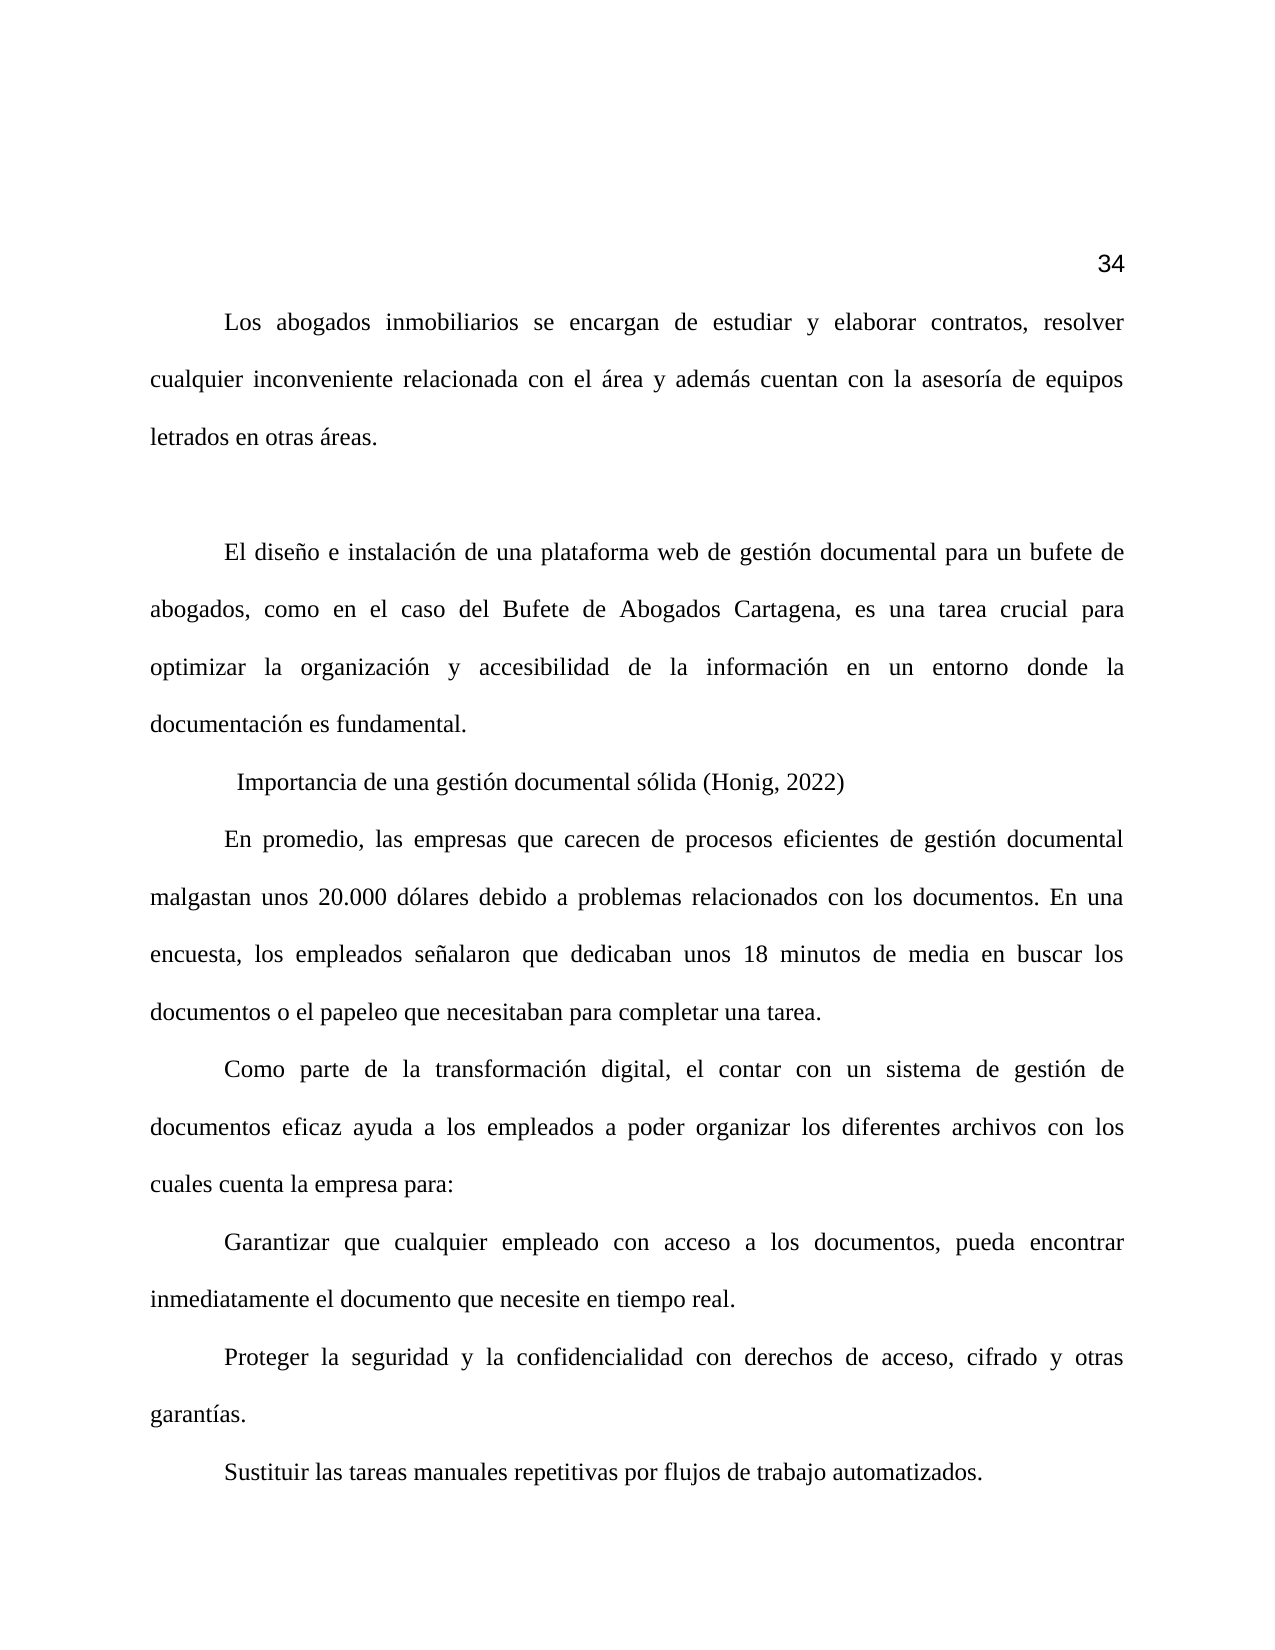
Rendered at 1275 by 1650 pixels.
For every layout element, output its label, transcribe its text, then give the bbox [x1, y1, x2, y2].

text Importancia de una gestión documental sólida (Honig, 2022) [150, 767, 1125, 796]
text Los abogados inmobiliarios se encargan de estudiar y elaborar contratos, resolver cualquier inconveniente relacionada con el área y además cuentan con la asesoría de equipos letrados en otras áreas. [150, 307, 1125, 451]
text Proteger la seguridad y la confidencialidad con derechos de acceso, cifrado y otras garantías. [150, 1342, 1125, 1428]
text En promedio, las empresas que carecen de procesos eficientes de gestión documental malgastan unos 20.000 dólares debido a problemas relacionados con los documentos. En una encuesta, los empleados señalaron que dedicaban unos 18 minutos de media en buscar los documentos o el papeleo que necesitaban para completar una tarea. [150, 824, 1125, 1026]
text Sustituir las tareas manuales repetitivas por flujos de trabajo automatizados. [150, 1457, 1125, 1486]
text El diseño e instalación de una plataforma web de gestión documental para un bufete de abogados, como en el caso del Bufete de Abogados Cartagena, es una tarea crucial para optimizar la organización y accesibilidad de la información en un entorno donde la documentación es fundamental. [150, 537, 1125, 738]
text Garantizar que cualquier empleado con acceso a los documentos, pueda encontrar inmediatamente el documento que necesite en tiempo real. [150, 1227, 1125, 1313]
text Como parte de la transformación digital, el contar con un sistema de gestión de documentos eficaz ayuda a los empleados a poder organizar los diferentes archivos con los cuales cuenta la empresa para: [150, 1054, 1125, 1198]
